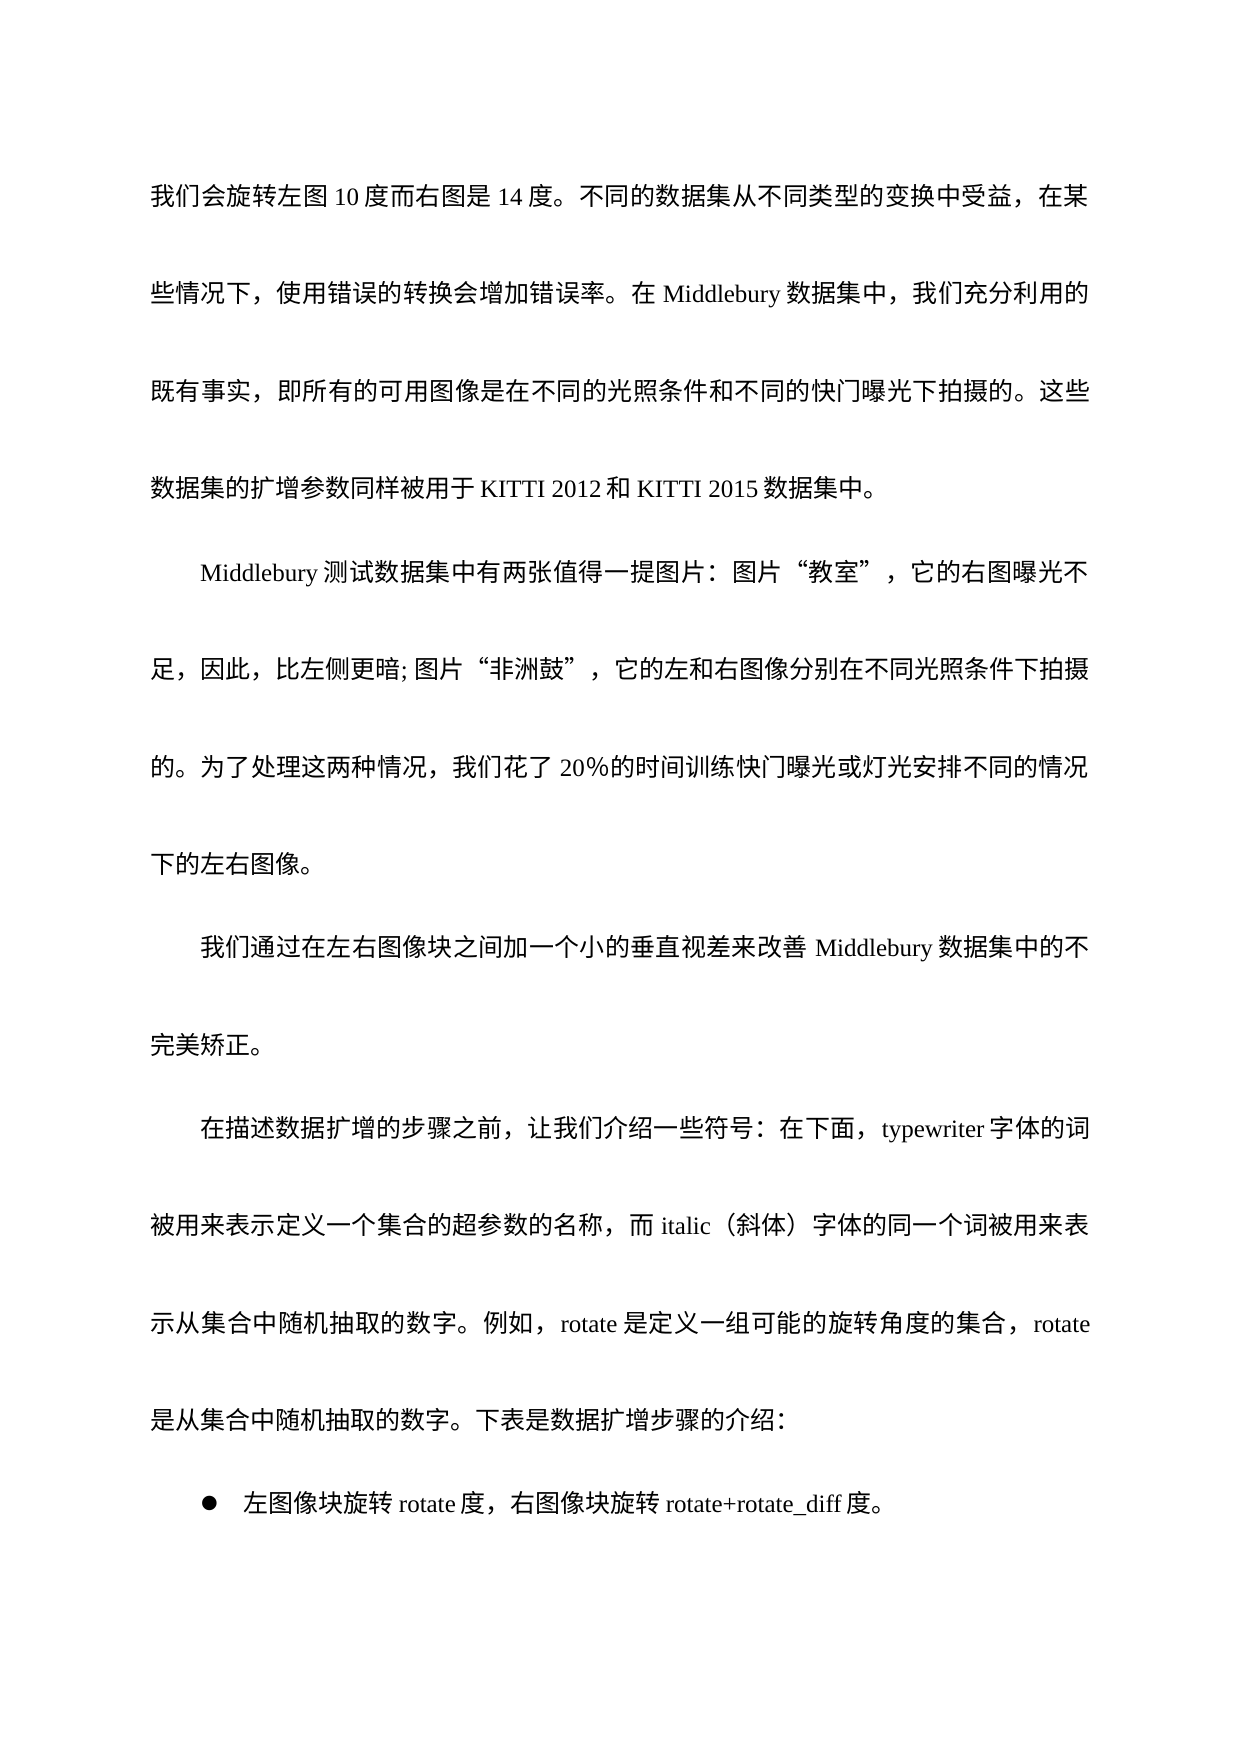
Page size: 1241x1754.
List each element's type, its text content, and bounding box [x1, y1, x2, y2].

text 我们通过在左右图像块之间加一个小的垂直视差来改善Middlebury数据集中的不完美矫正。 [150, 913, 1090, 1076]
text 在描述数据扩增的步骤之前，让我们介绍一些符号：在下面，typewriter字体的词被用来表示定义一个集合的超参数的名称，而italic（斜体）字体的同一个词被用来表示从集合中随机抽取的数字。例如，rotate是定义一组可能的旋转角度的集合，rotate是从集合中随机抽取的数字。下表是数据扩增步骤的介绍： [150, 1094, 1090, 1451]
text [150, 162, 1090, 519]
list 左图像块旋转rotate度，右图像块旋转rotate+rotate_diff度。 [200, 1469, 1090, 1534]
text Middlebury测试数据集中有两张值得一提图片：图片“教室”，它的右图曝光不足，因此，比左侧更暗; 图片“非洲鼓”，它的左和右图像分别在不同光照条件下拍摄的。为了处理这两种情况，我们花了20％的时间训练快门曝光或灯光安排不同的情况下的左右图像。 [150, 538, 1090, 895]
